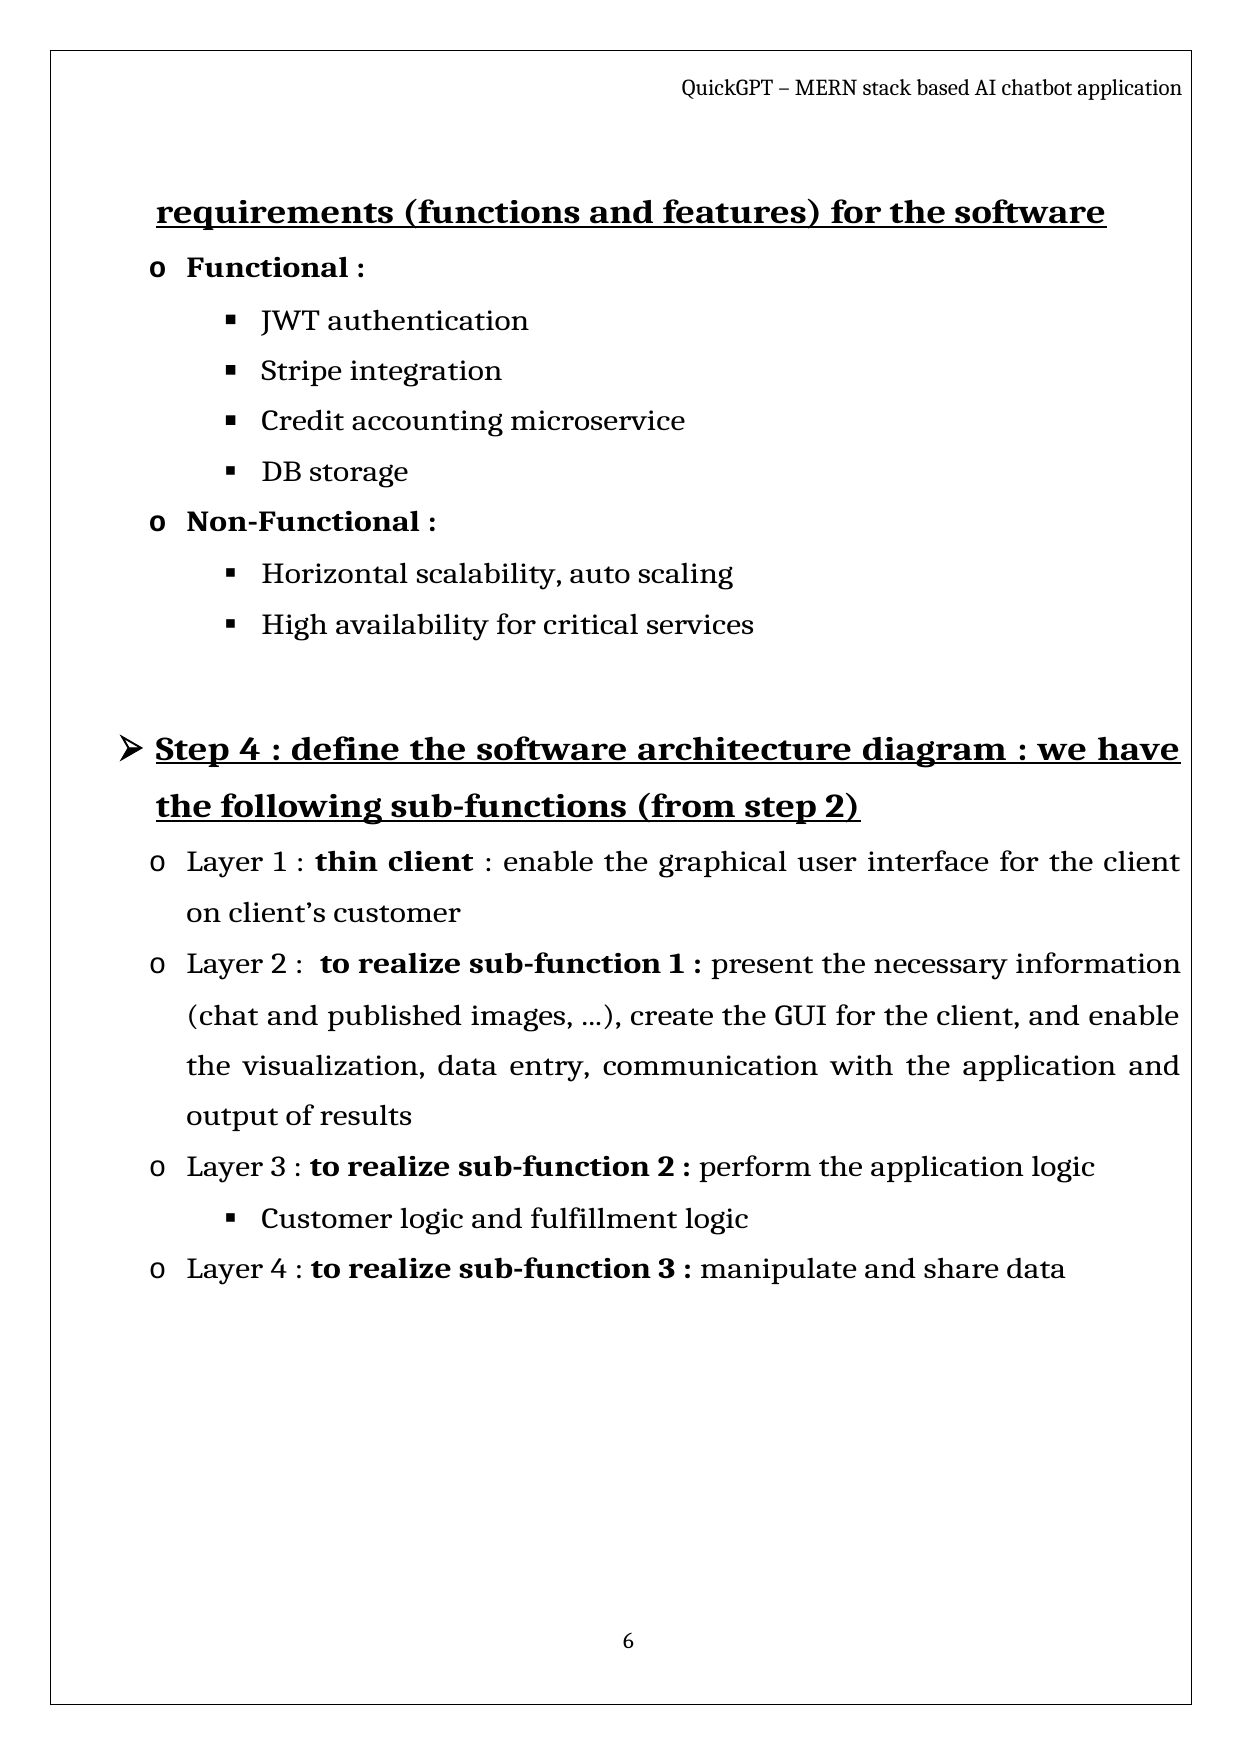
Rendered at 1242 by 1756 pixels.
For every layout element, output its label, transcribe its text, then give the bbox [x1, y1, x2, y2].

list High availability for critical services [224, 608, 1182, 641]
list Credit accounting microservice [224, 404, 1182, 438]
list Layer 2 : to realize sub-function 1 : present the necessary information (chat and published images, ...), create the GUI for the client, and enable the visualization, data entry, communication with the application and output of results [149, 947, 1182, 1133]
list JWT authentication [224, 304, 1182, 337]
list Step 4 : define the software architecture diagram : we have the following sub-functions (from step 2) [118, 730, 1182, 826]
list Functional : [149, 251, 1182, 286]
list Layer 3 : to realize sub-function 2 : perform the application logic [149, 1150, 1182, 1185]
list DB storage [224, 455, 1182, 488]
list Stripe integration [224, 354, 1182, 388]
list Layer 4 : to realize sub-function 3 : manipulate and share data [149, 1252, 1182, 1287]
list Customer logic and fulfillment logic [224, 1202, 1182, 1236]
list Layer 1 : thin client : enable the graphical user interface for the client on client’s customer [149, 845, 1182, 930]
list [118, 194, 1182, 232]
list Non-Functional : [149, 505, 1182, 540]
list Horizontal scalability, auto scaling [224, 557, 1182, 591]
